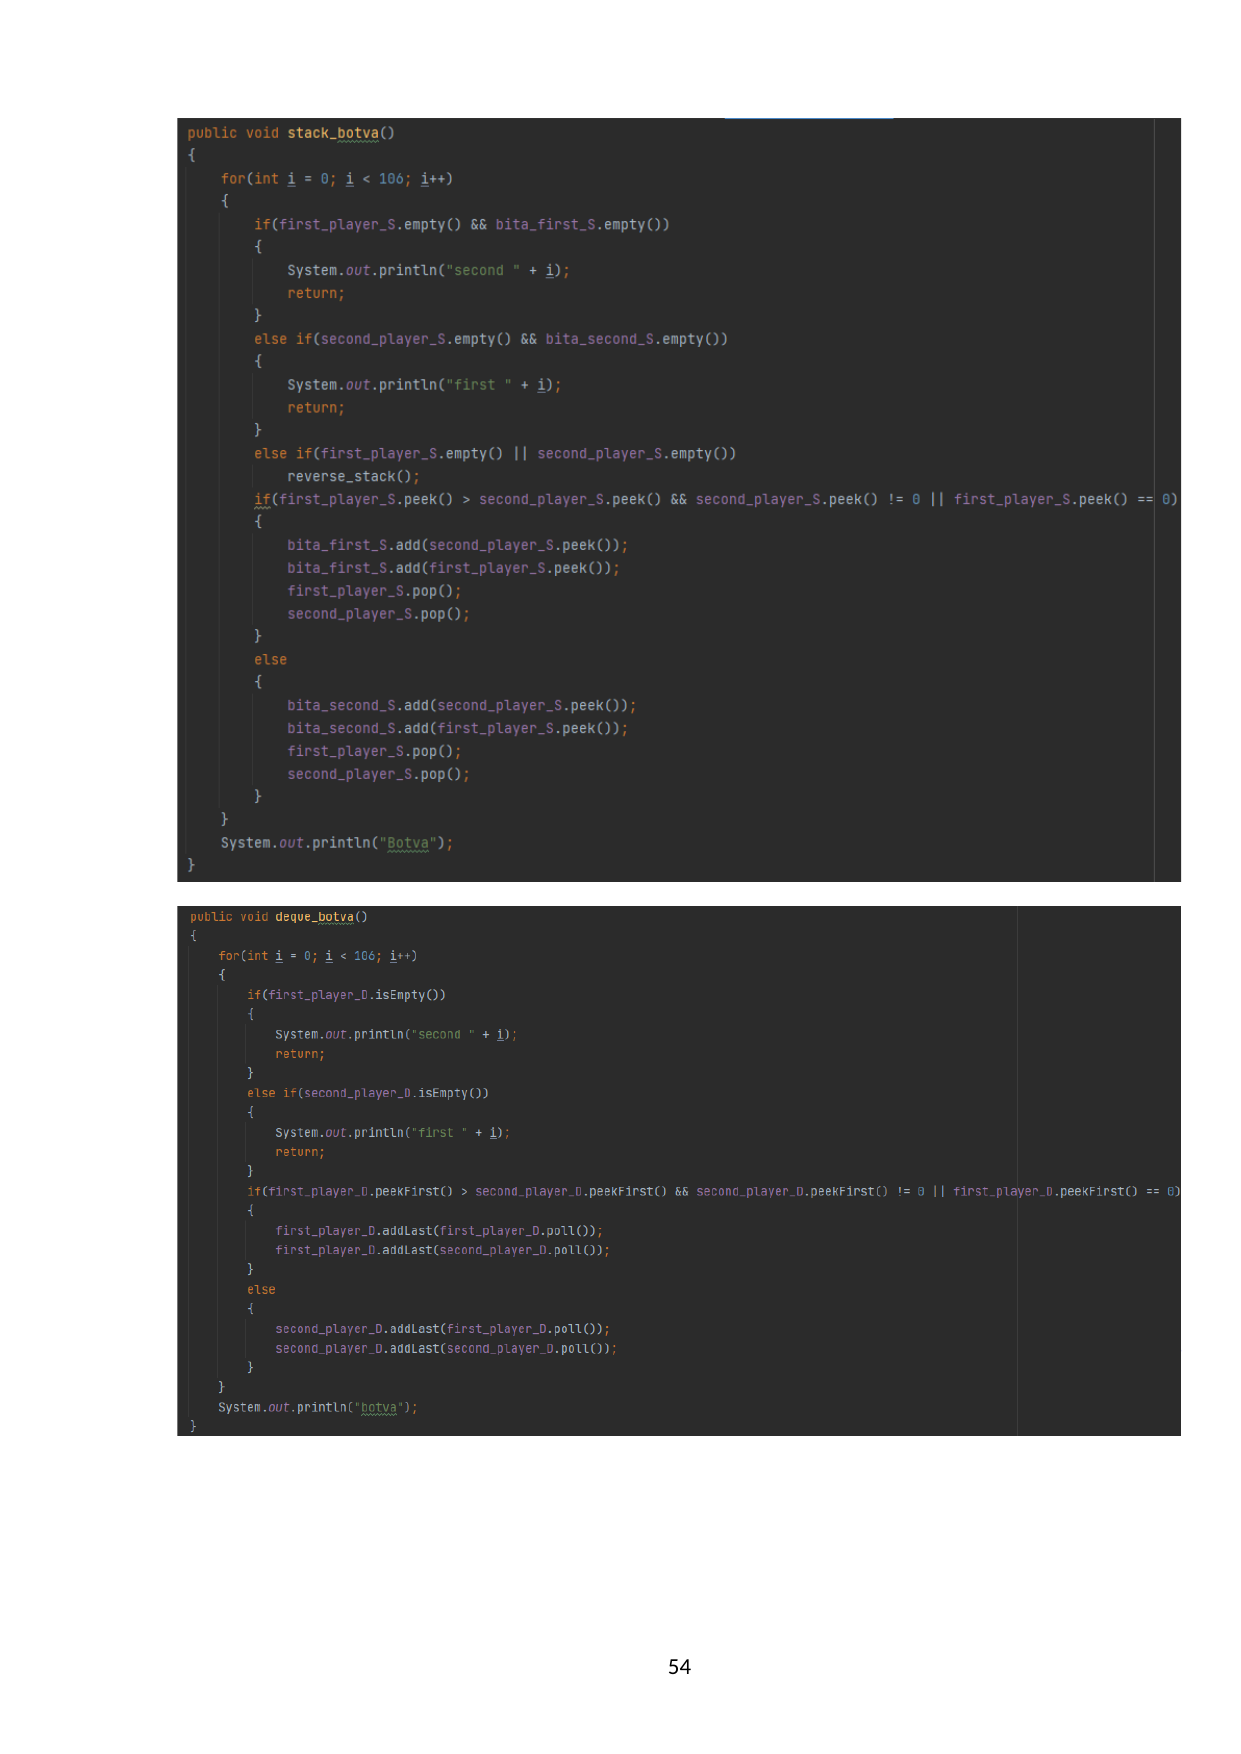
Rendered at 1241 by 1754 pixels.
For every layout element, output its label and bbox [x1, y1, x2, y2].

picture [177, 118, 1182, 882]
picture [177, 906, 1182, 1436]
